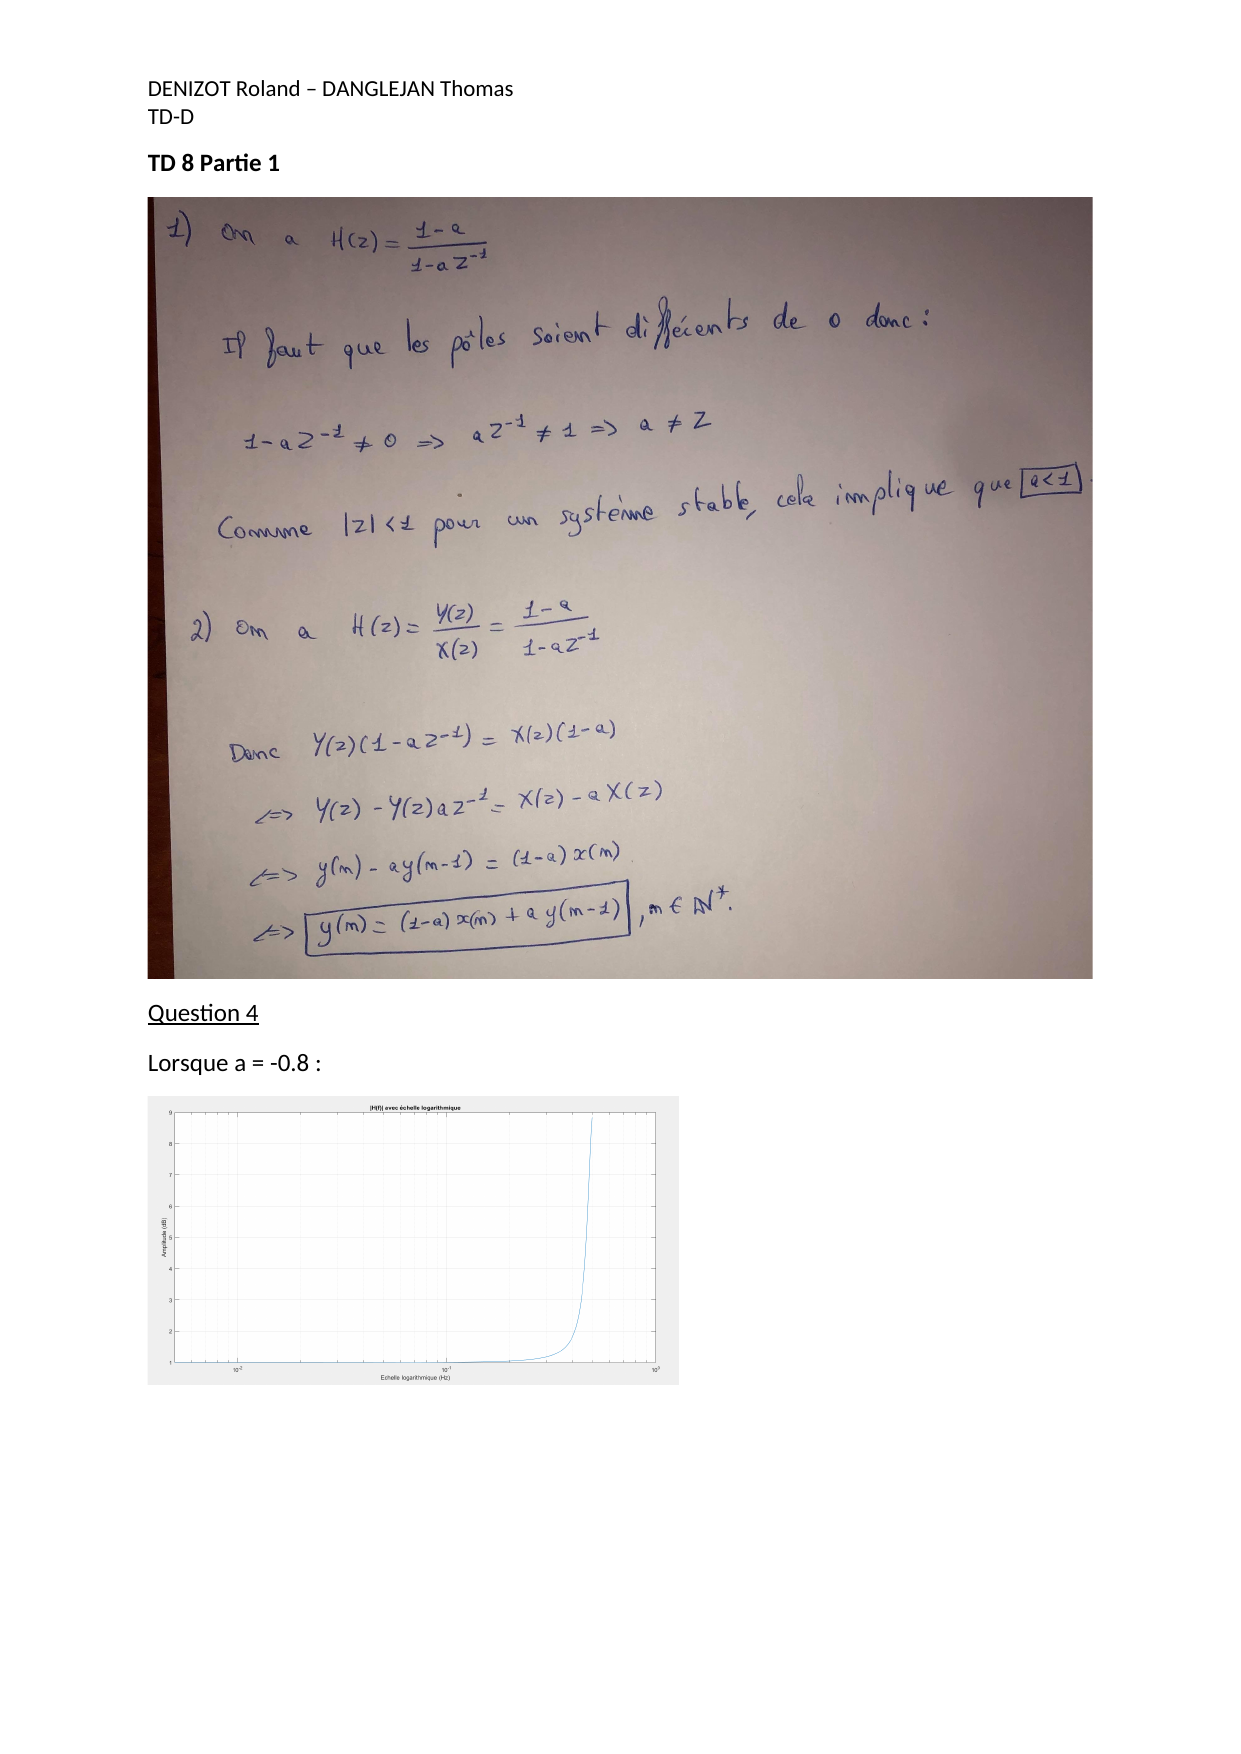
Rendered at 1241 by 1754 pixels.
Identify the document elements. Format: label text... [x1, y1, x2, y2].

text TD 8 Partie 1 [148, 148, 1093, 178]
picture [147, 197, 1093, 979]
text Lorsque a = -0.8 : [148, 1047, 1093, 1077]
picture [147, 1096, 679, 1385]
text Question 4 [148, 997, 1093, 1028]
